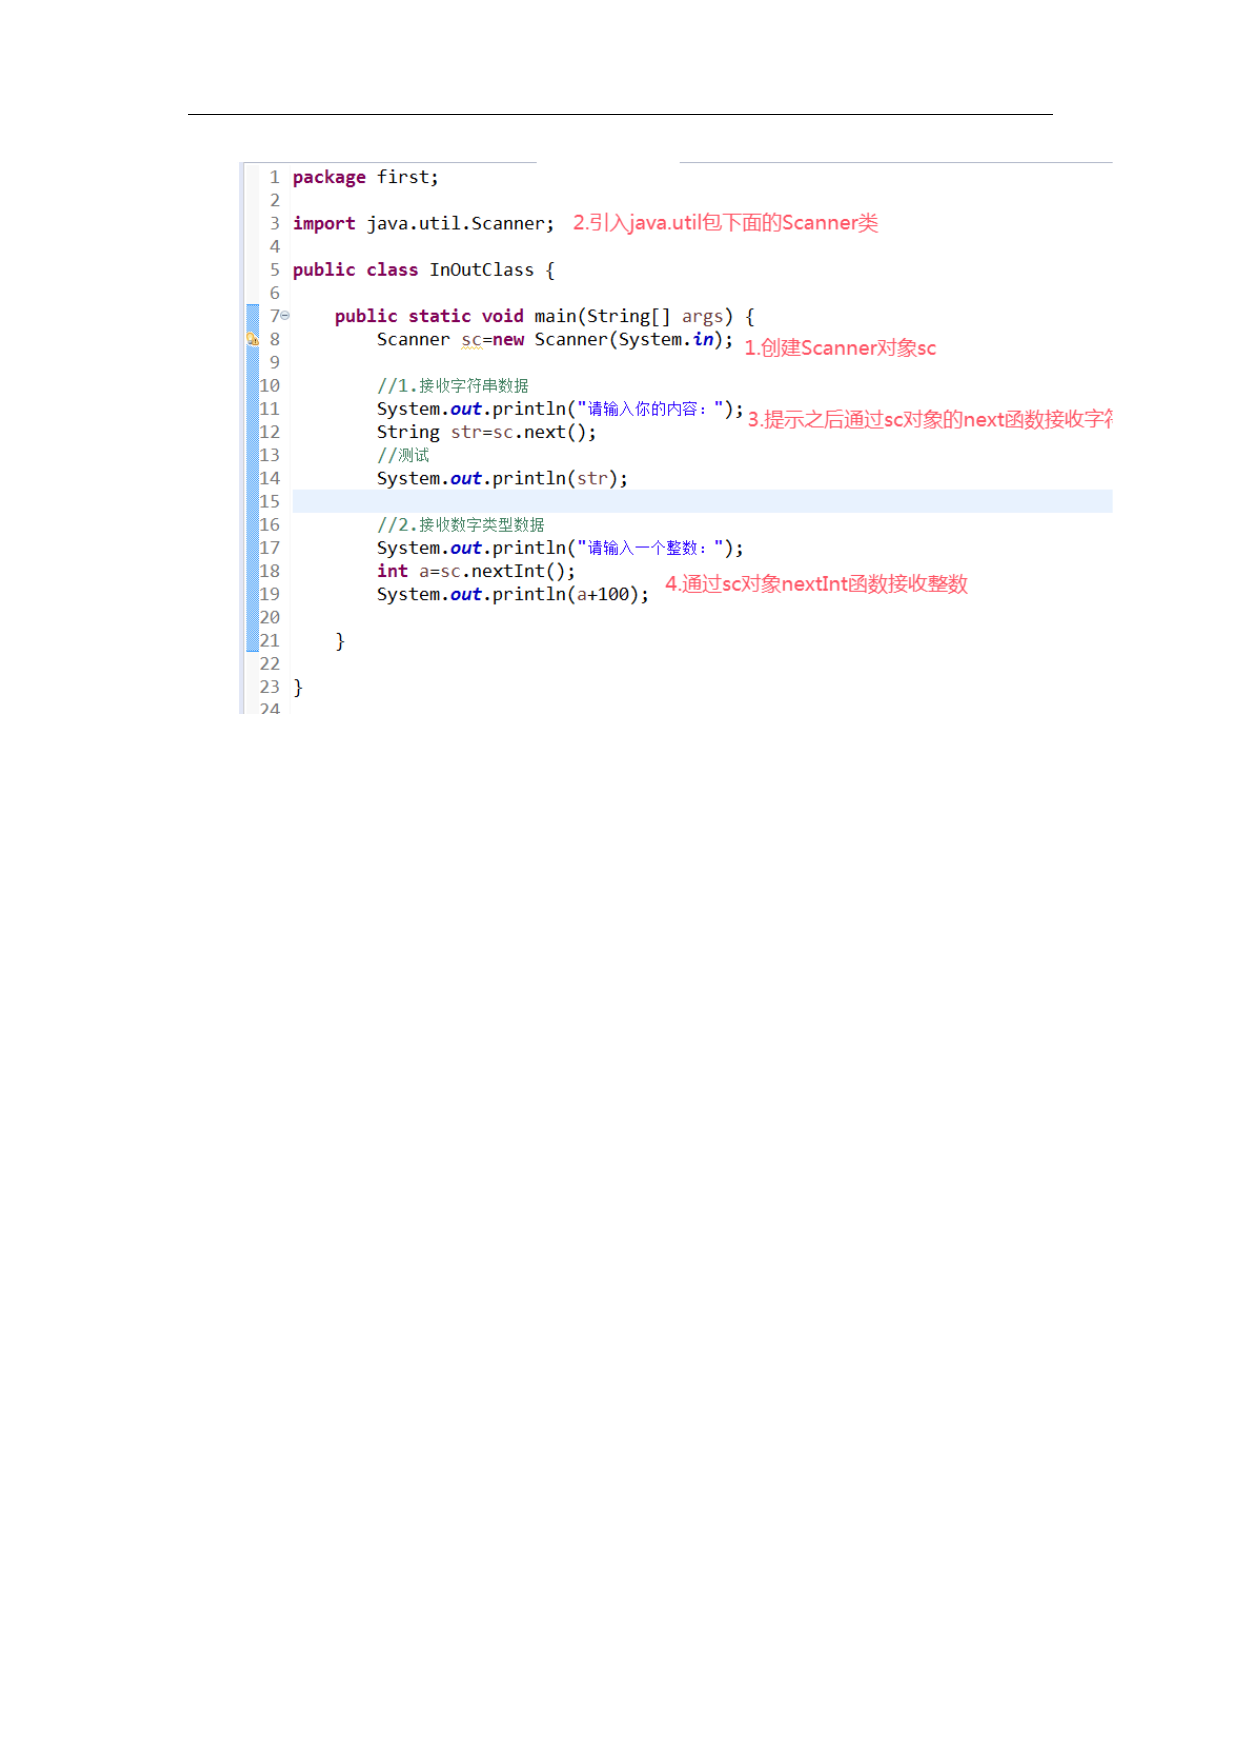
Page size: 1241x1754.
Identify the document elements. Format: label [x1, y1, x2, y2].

picture [237, 162, 1113, 714]
